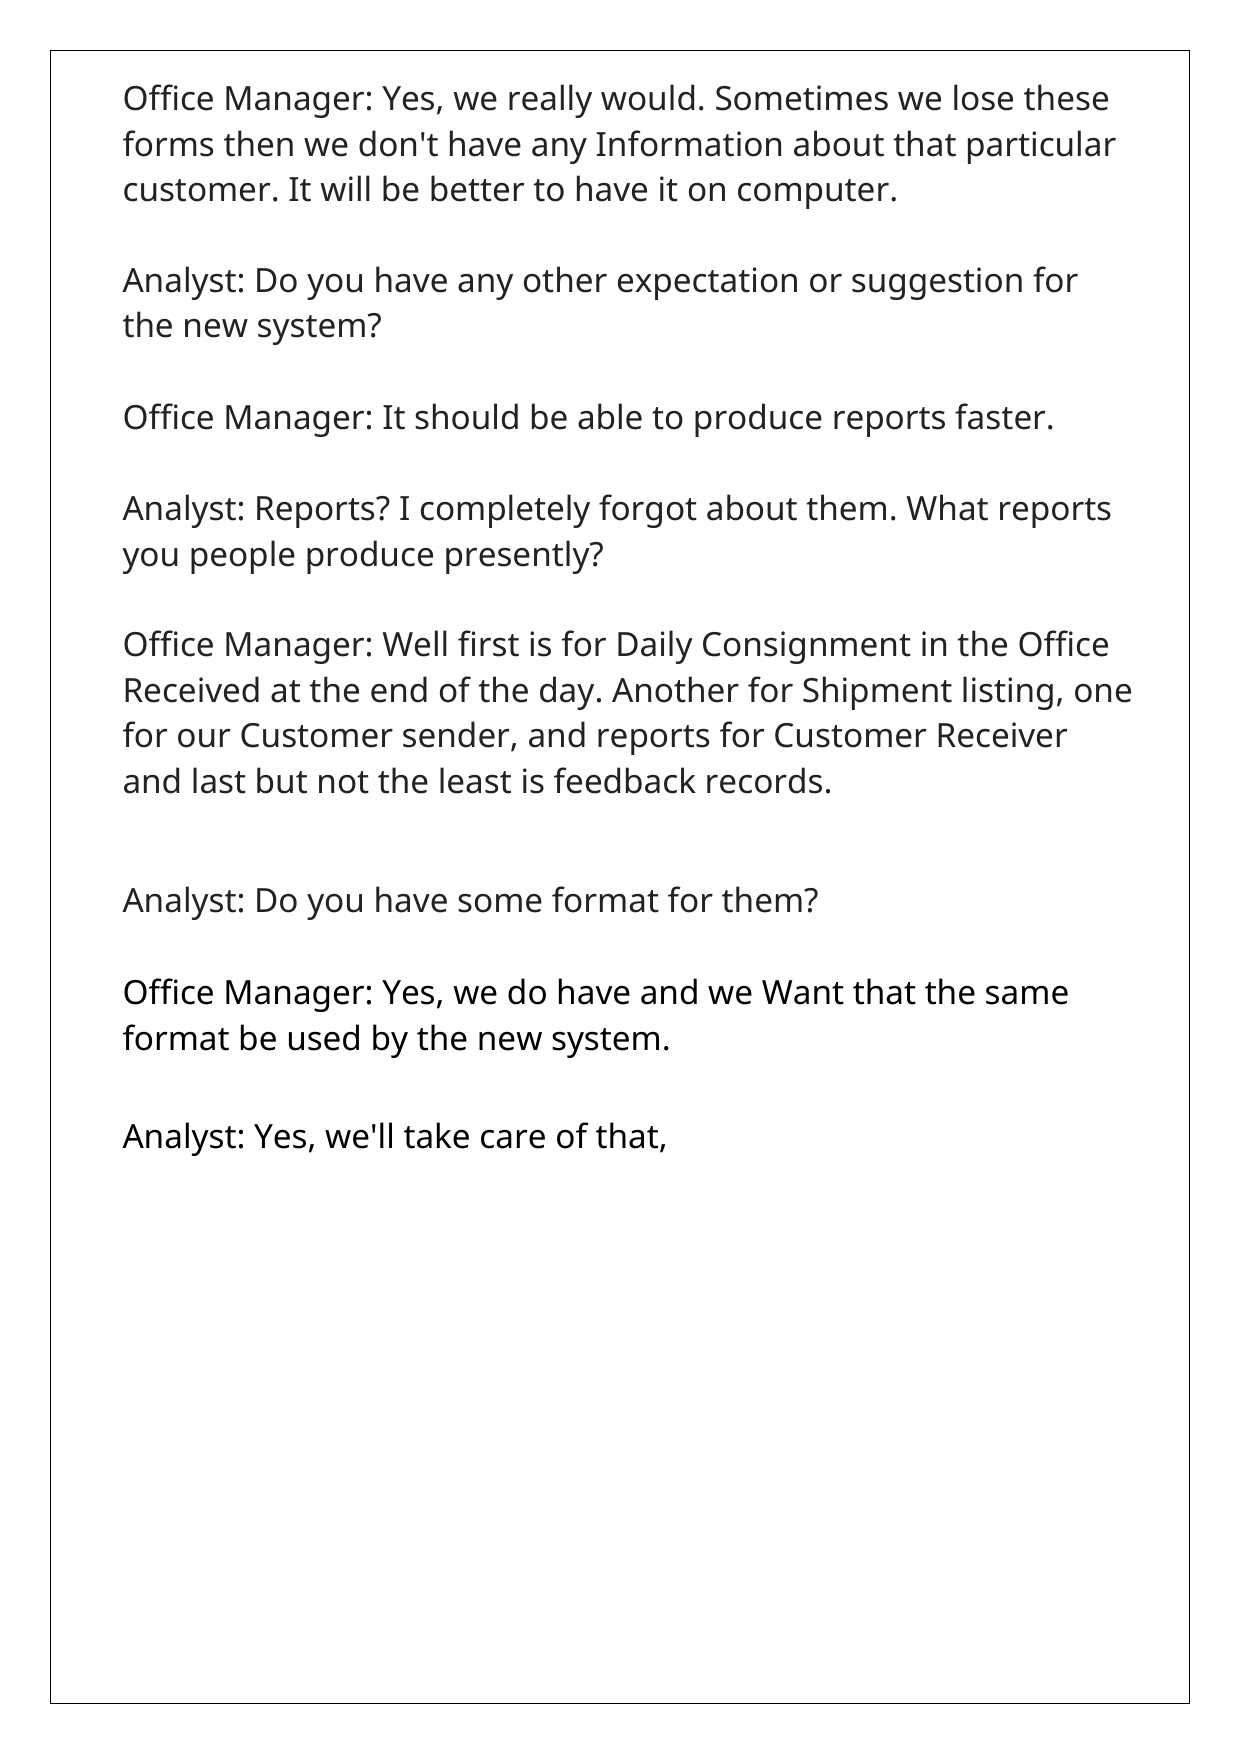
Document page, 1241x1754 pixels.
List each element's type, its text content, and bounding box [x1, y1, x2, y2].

text Office Manager: It should be able to produce reports faster. Analyst: Reports? I completely forgot about them. What reports you people produce presently? Office Manager: Well first is for Daily Consignment in the Office Received at the end of the day. Another for Shipment listing, one for our Customer sender, and reports for Customer Receiver and last but not the least is feedback records. [122, 394, 1136, 876]
text Office Manager: Yes, we do have and we Want that the same format be used by the new system. [122, 969, 1136, 1060]
text Analyst: Do you have some format for them? [122, 877, 1136, 922]
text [122, 75, 1136, 347]
text Analyst: Yes, we'll take care of that, [122, 1113, 1136, 1159]
